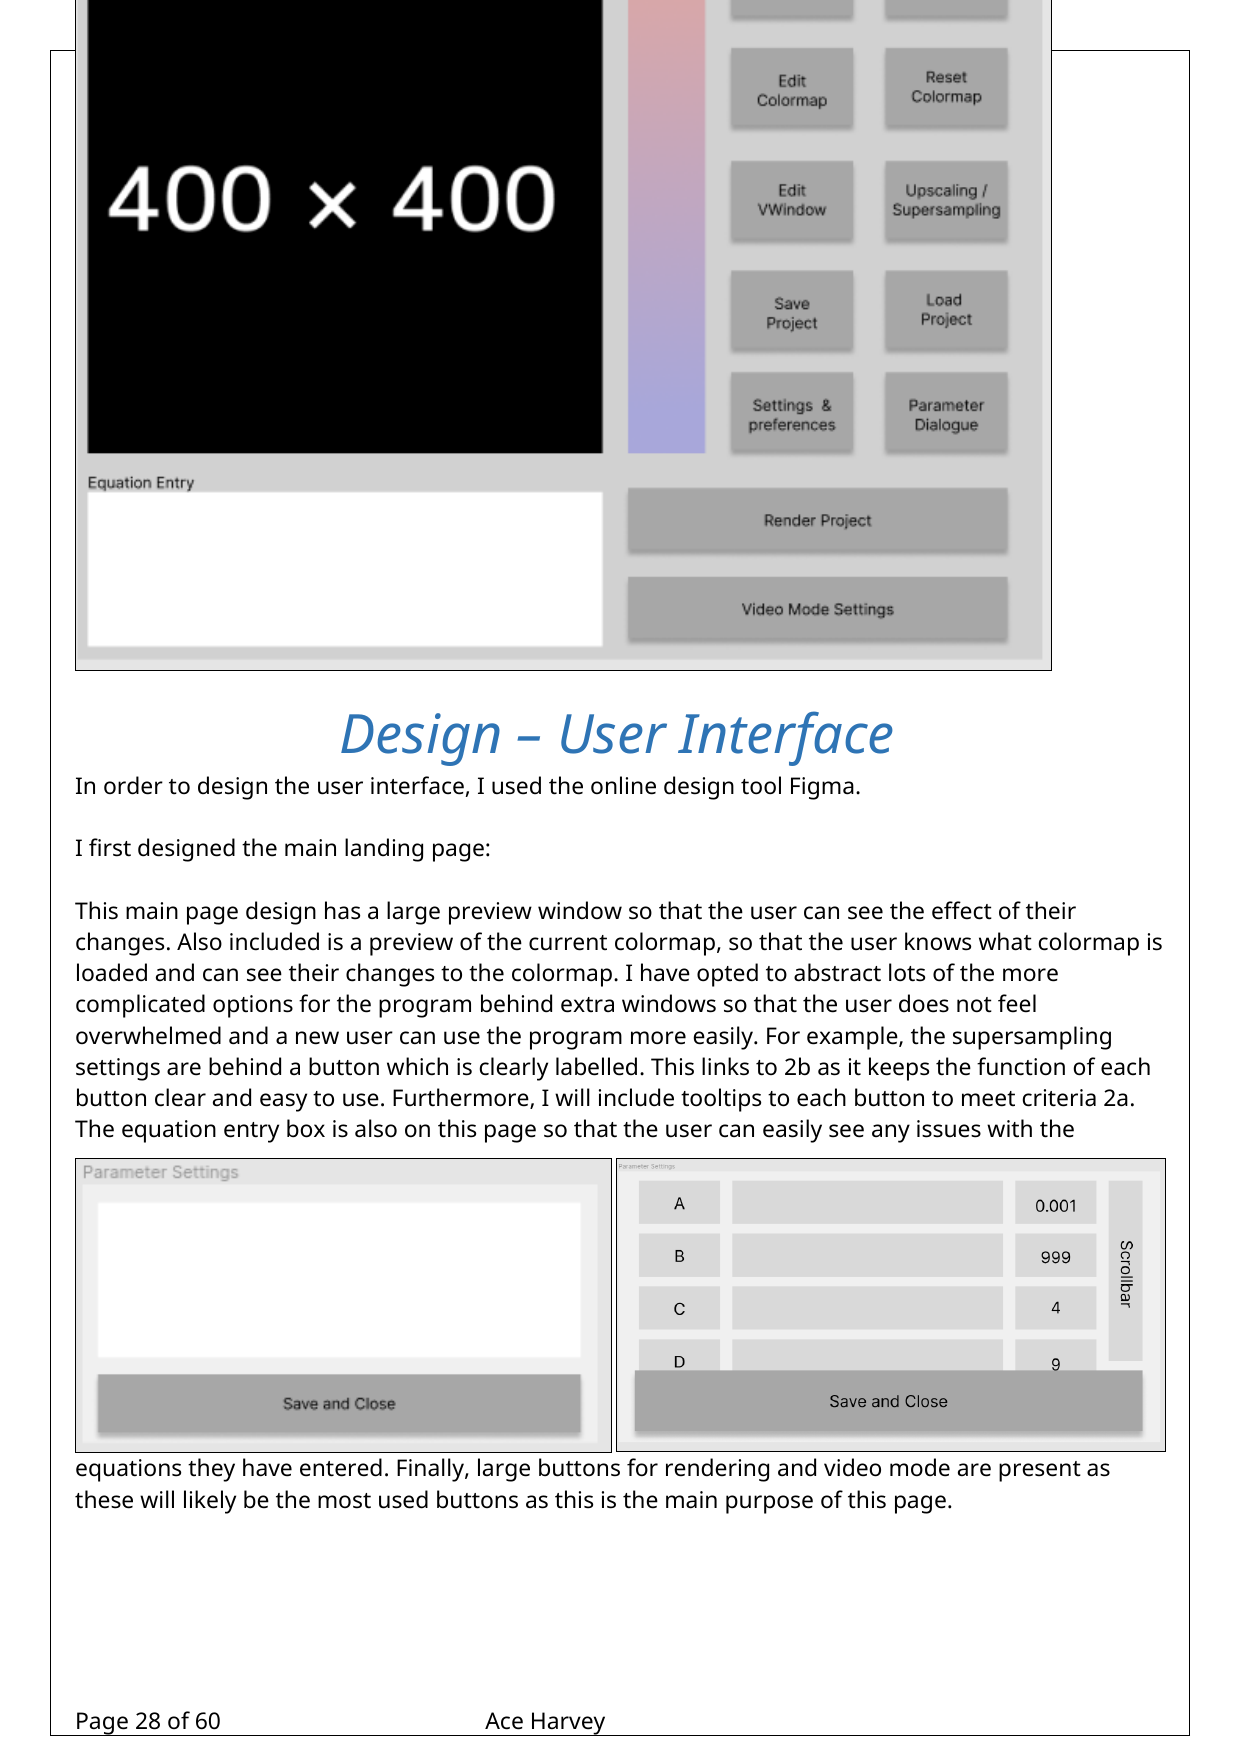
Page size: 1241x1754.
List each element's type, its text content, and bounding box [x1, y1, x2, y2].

picture [76, 0, 1051, 670]
picture [617, 1159, 1165, 1451]
picture [76, 1159, 611, 1452]
text I first designed the main landing page: [75, 832, 1165, 863]
text In order to design the user interface, I used the online design tool Figma. [75, 769, 1165, 801]
